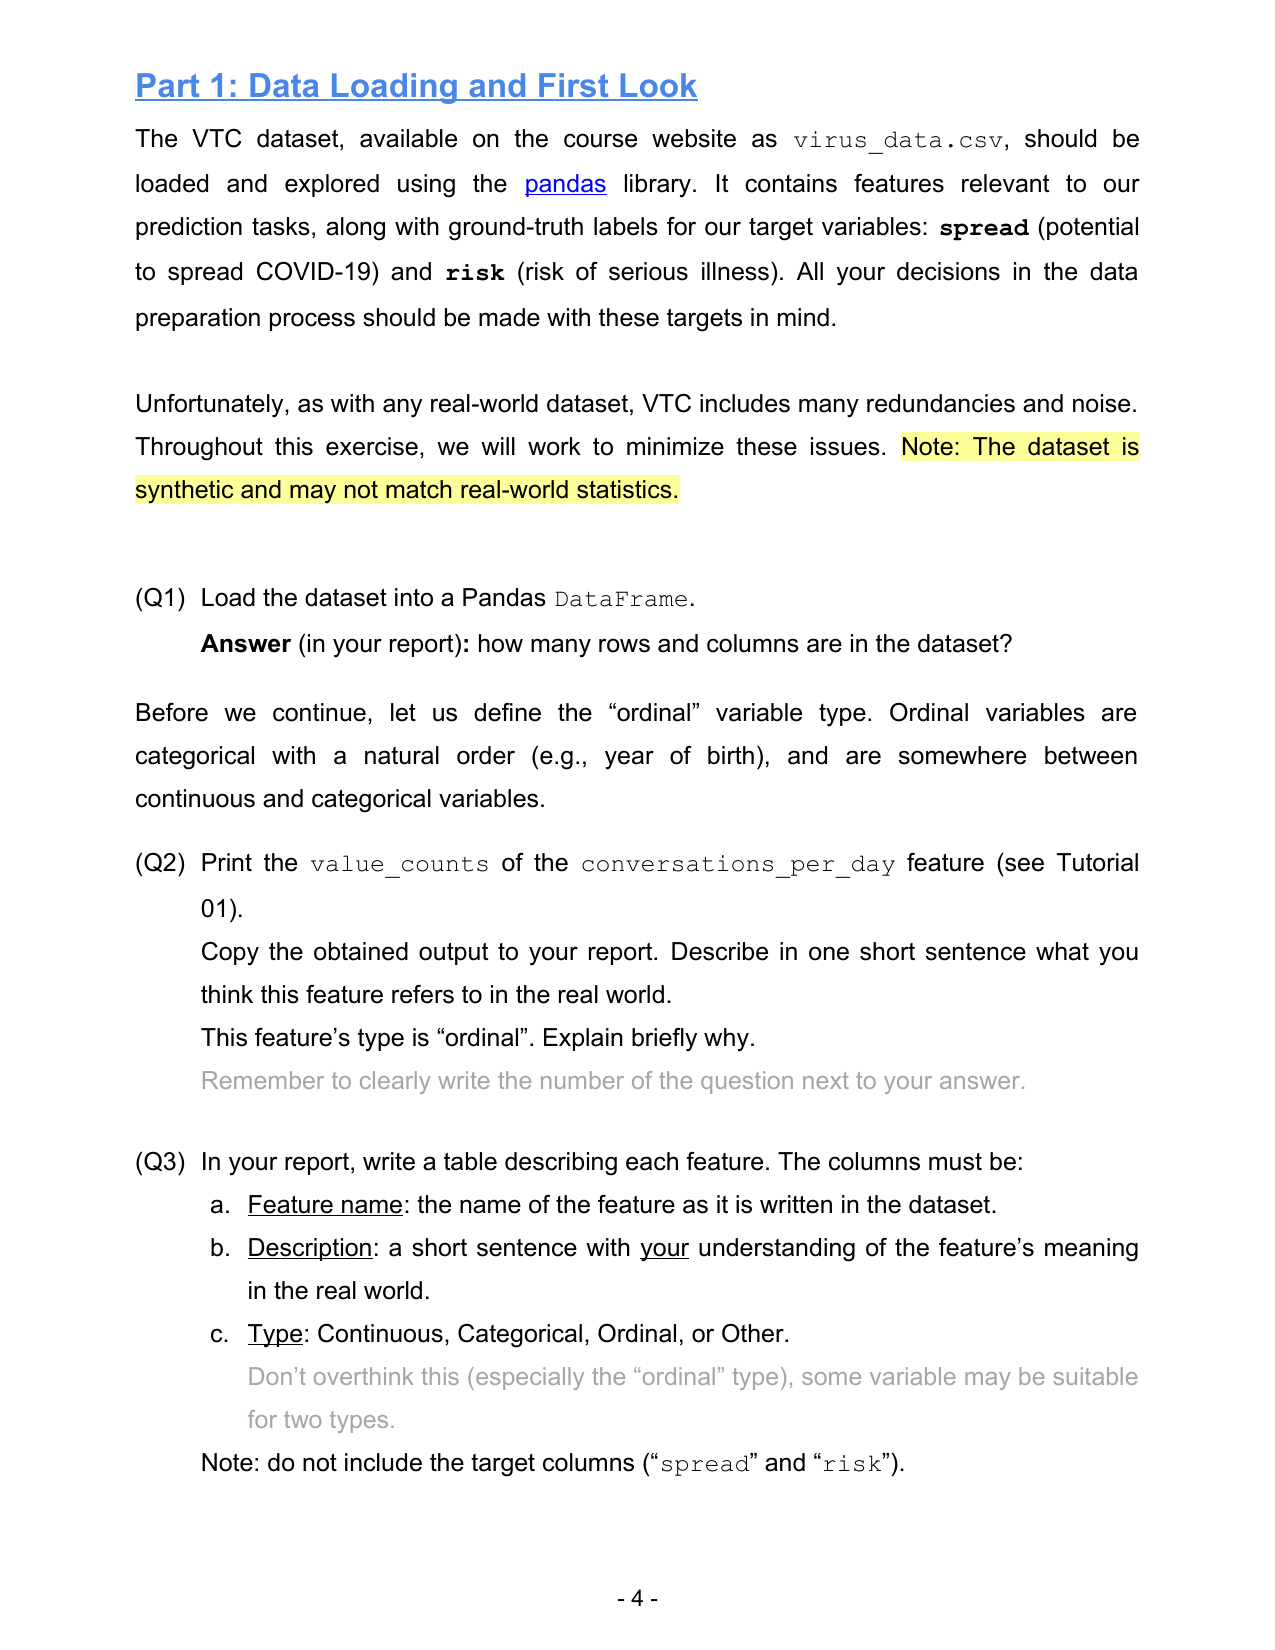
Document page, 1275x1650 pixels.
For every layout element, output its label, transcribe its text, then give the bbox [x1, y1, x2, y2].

list Type: Continuous, Categorical, Ordinal, or Other. [210, 1319, 1140, 1348]
text The VTC dataset, available on the course website as virus_data.csv, should be loaded and explored using the pandas library. It contains features relevant to our prediction tasks, along with ground-truth labels for our target variables: spread (potential to spread COVID-19) and risk (risk of serious illness). All your decisions in the data preparation process should be made with these targets in mind. [135, 124, 1140, 331]
text Answer (in your report): how many rows and columns are in the dataset? [201, 629, 1140, 658]
text Note: do not include the target columns (“spread” and “risk”). [201, 1448, 1140, 1479]
text Before we continue, let us define the “ordinal” variable type. Ordinal variables are categorical with a natural order (e.g., year of birth), and are somewhere between continuous and categorical variables. [135, 697, 1140, 812]
text Don’t overthink this (especially the “ordinal” type), some variable may be suitable for two types. [247, 1362, 1140, 1434]
text Remember to clearly write the number of the question next to your answer. [201, 1066, 1140, 1095]
list Load the dataset into a Pandas DataFrame. [135, 583, 1140, 614]
list Feature name: the name of the feature as it is written in the dataset. [210, 1189, 1140, 1218]
text This feature’s type is “ordinal”. Explain briefly why. [201, 1023, 1140, 1052]
list Description: a short sentence with your understanding of the feature’s meaning in the real world. [210, 1233, 1140, 1304]
list In your report, write a table describing each feature. The columns must be: [135, 1146, 1140, 1175]
text Unfortunately, as with any real-world dataset, VTC includes many redundancies and noise. Throughout this exercise, we will work to minimize these issues. Note: The dataset is synthetic and may not match real-world statistics. [135, 389, 1140, 504]
list Print the value_counts of the conversations_per_day feature (see Tutorial 01). Copy the obtained output to your report. Describe in one short sentence what you think this feature refers to in the real world. [135, 848, 1140, 1009]
text Part 1: Data Loading and First Look [135, 66, 1140, 104]
